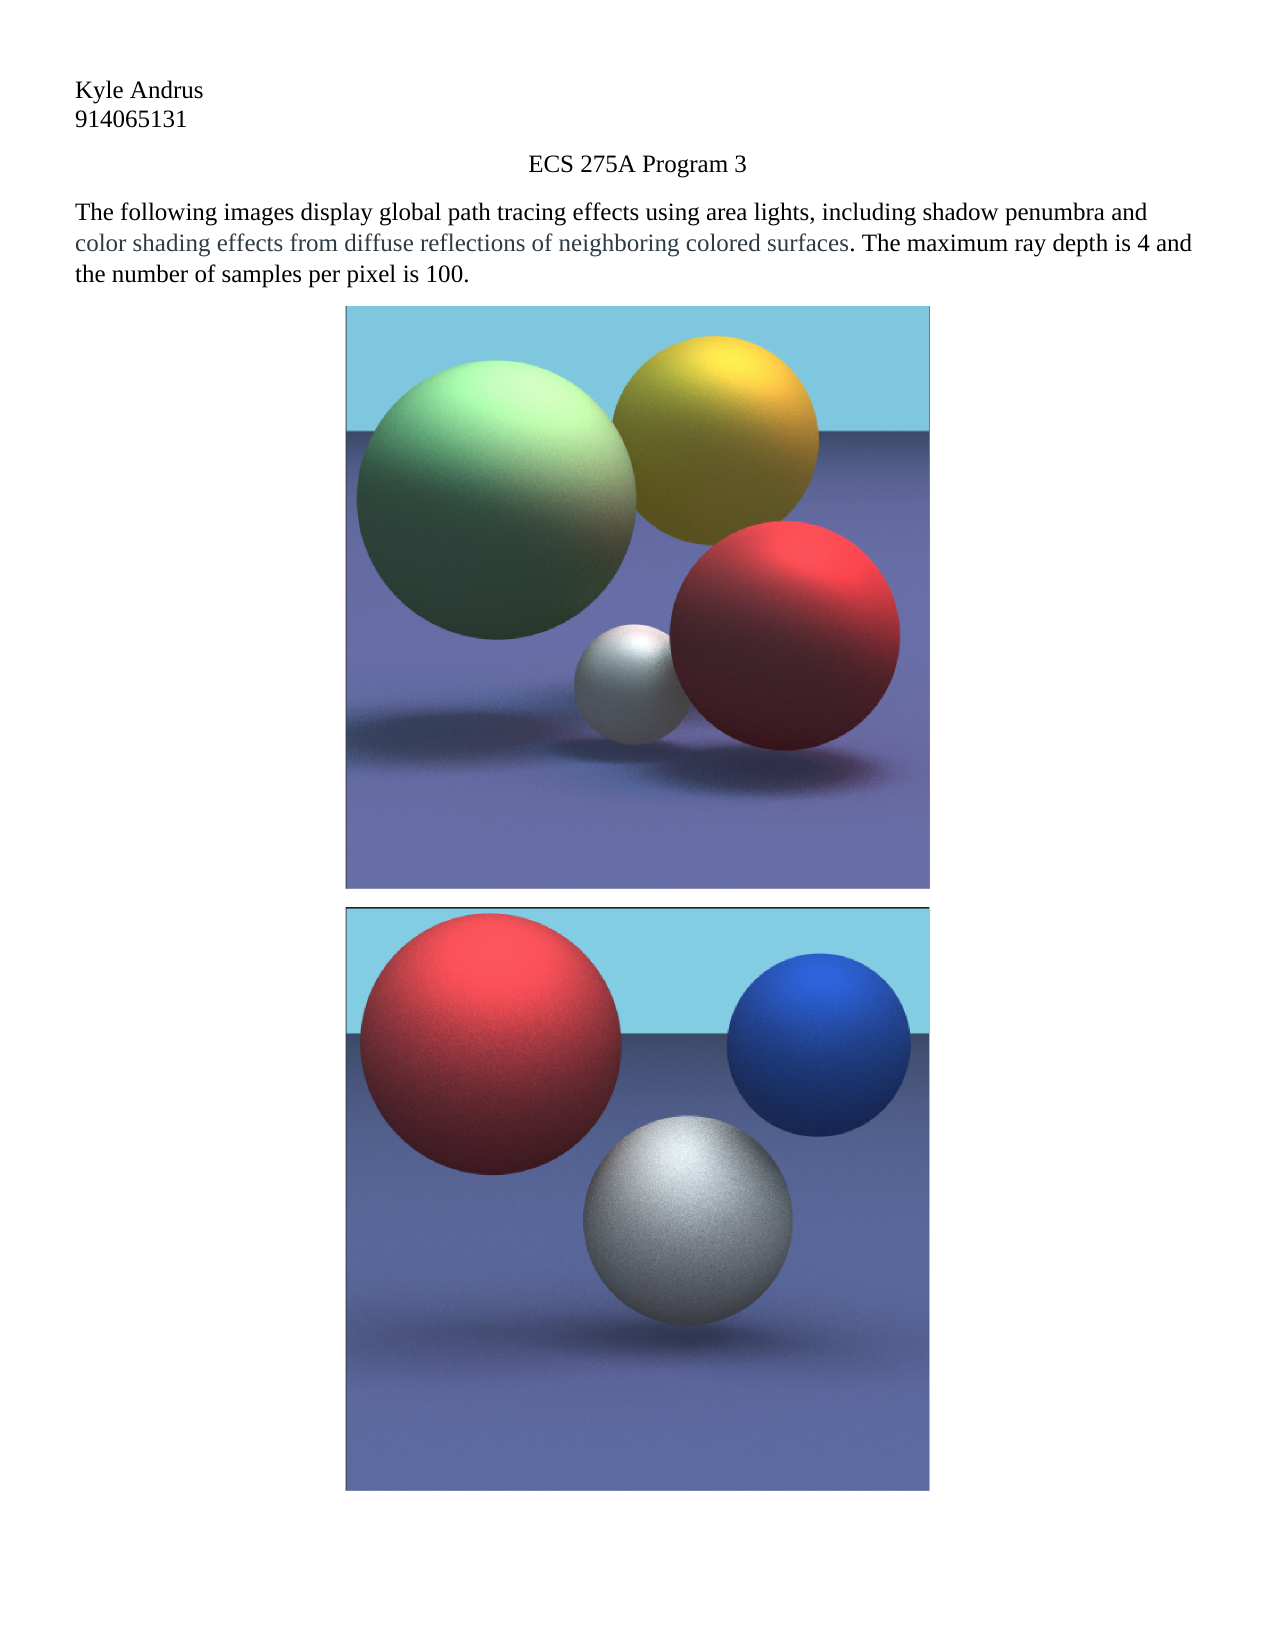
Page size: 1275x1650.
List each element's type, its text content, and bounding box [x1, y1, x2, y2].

text ECS 275A Program 3 [75, 149, 1200, 178]
picture [345, 306, 930, 889]
text Kyle Andrus 914065131 [75, 75, 1200, 132]
picture [345, 907, 930, 1491]
text The following images display global path tracing effects using area lights, including shadow penumbra and color shading effects from diffuse reflections of neighboring colored surfaces. The maximum ray depth is 4 and the number of samples per pixel is 100. [75, 197, 1200, 288]
